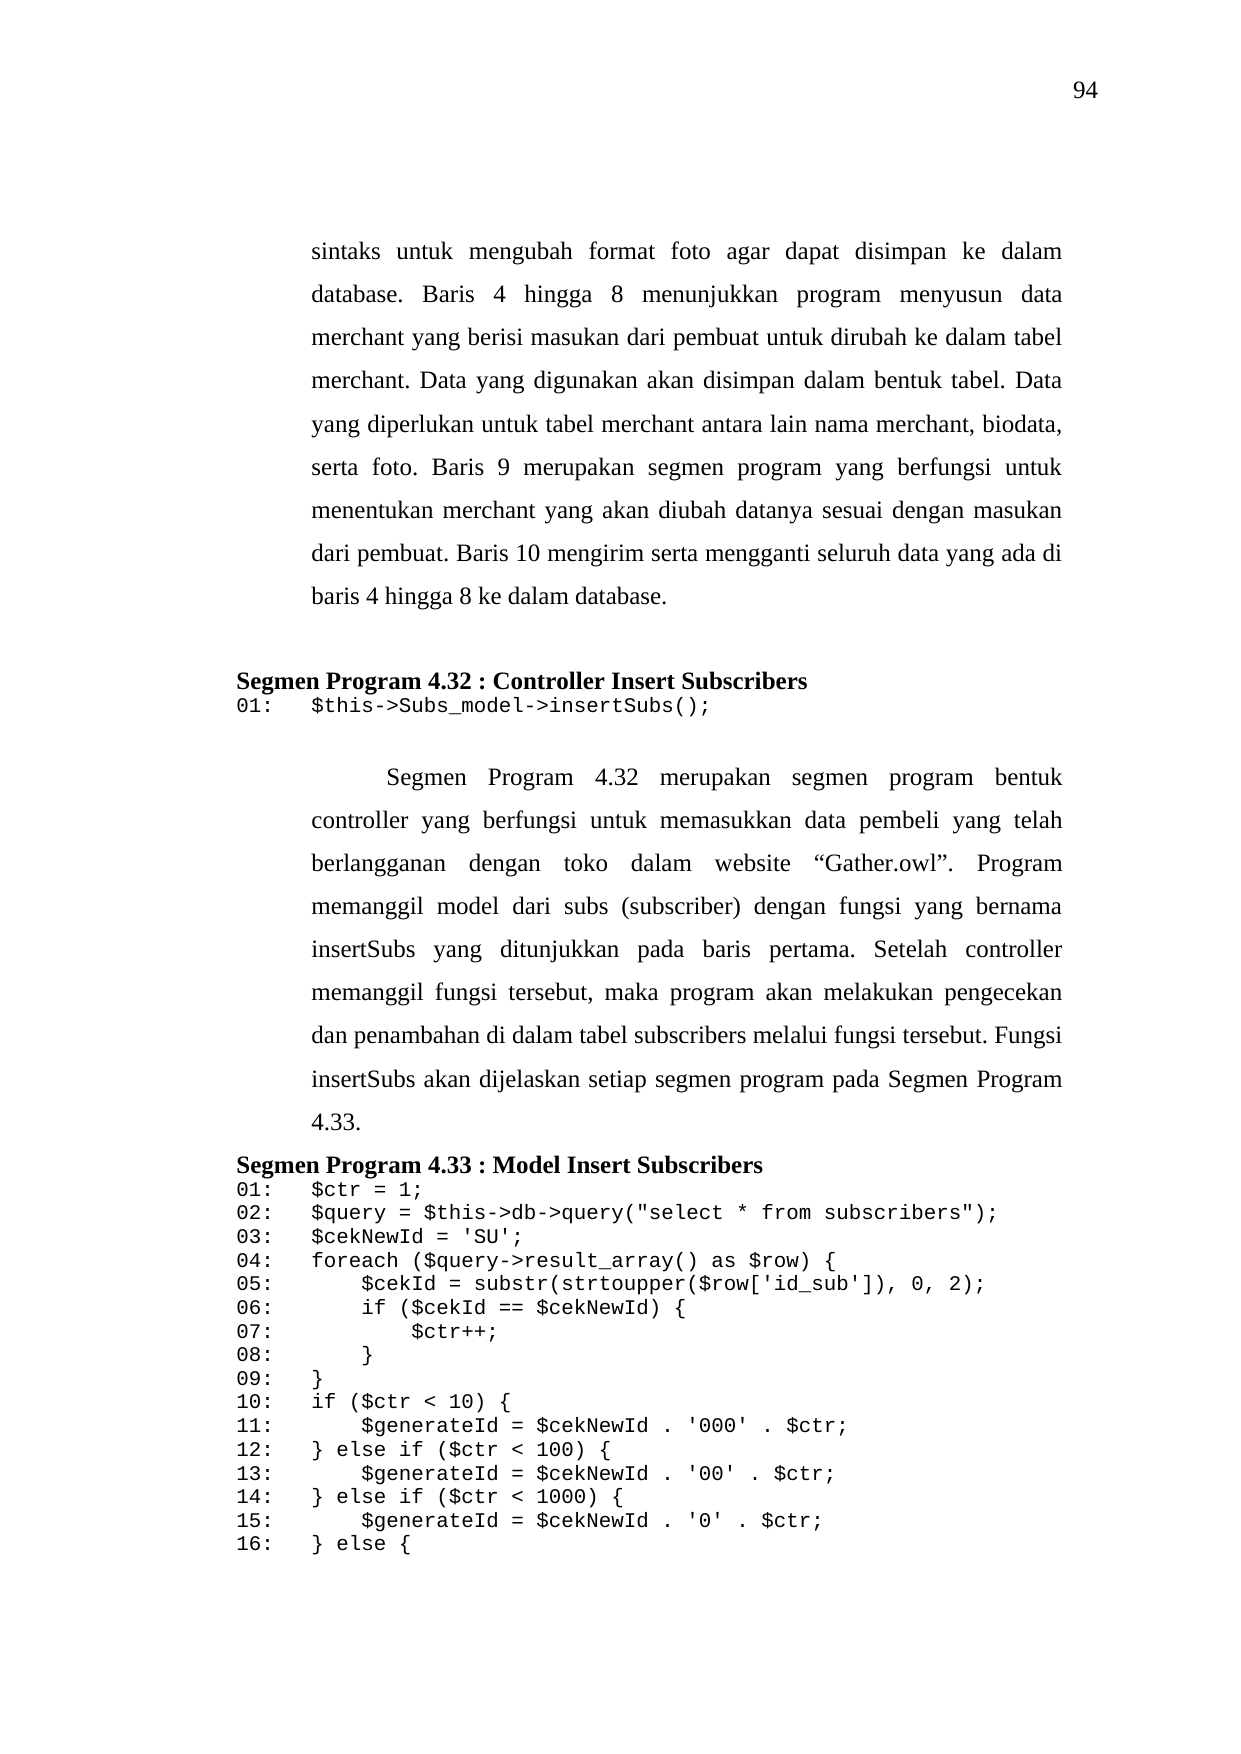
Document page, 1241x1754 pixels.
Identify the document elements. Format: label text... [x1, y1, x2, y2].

list } [236, 1344, 1063, 1368]
list if ($ctr < 10) { [236, 1392, 1063, 1415]
text Segmen Program 4.33 : Model Insert Subscribers [236, 1150, 1063, 1179]
list if ($cekId == $cekNewId) { [236, 1297, 1063, 1321]
text Segmen Program 4.32 merupakan segmen program bentuk controller yang berfungsi untuk memasukkan data pembeli yang telah berlangganan dengan toko dalam website “Gather.owl”. Program memanggil model dari subs (subscriber) dengan fungsi yang bernama insertSubs yang ditunjukkan pada baris pertama. Setelah controller memanggil fungsi tersebut, maka program akan melakukan pengecekan dan penambahan di dalam tabel subscribers melalui fungsi tersebut. Fungsi insertSubs akan dijelaskan setiap segmen program pada Segmen Program 4.33. [311, 762, 1063, 1136]
list $cekId = substr(strtoupper($row['id_sub']), 0, 2); [236, 1273, 1063, 1297]
list $generateId = $cekNewId . '0' . $ctr; [236, 1510, 1063, 1533]
list } else if ($ctr < 100) { [236, 1439, 1063, 1462]
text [311, 236, 1063, 610]
list } [236, 1368, 1063, 1392]
list foreach ($query->result_array() as $row) { [236, 1250, 1063, 1273]
list $cekNewId = 'SU'; [236, 1226, 1063, 1250]
list $generateId = $cekNewId . '000' . $ctr; [236, 1415, 1063, 1439]
list $ctr = 1; [236, 1179, 1063, 1202]
list $this->Subs_model->insertSubs(); [236, 695, 1063, 719]
list $query = $this->db->query("select * from subscribers"); [236, 1202, 1063, 1226]
text Segmen Program 4.32 : Controller Insert Subscribers [236, 666, 1063, 695]
list $ctr++; [236, 1321, 1063, 1344]
list $generateId = $cekNewId . '00' . $ctr; [236, 1462, 1063, 1486]
list } else { [236, 1533, 1063, 1557]
list } else if ($ctr < 1000) { [236, 1486, 1063, 1510]
